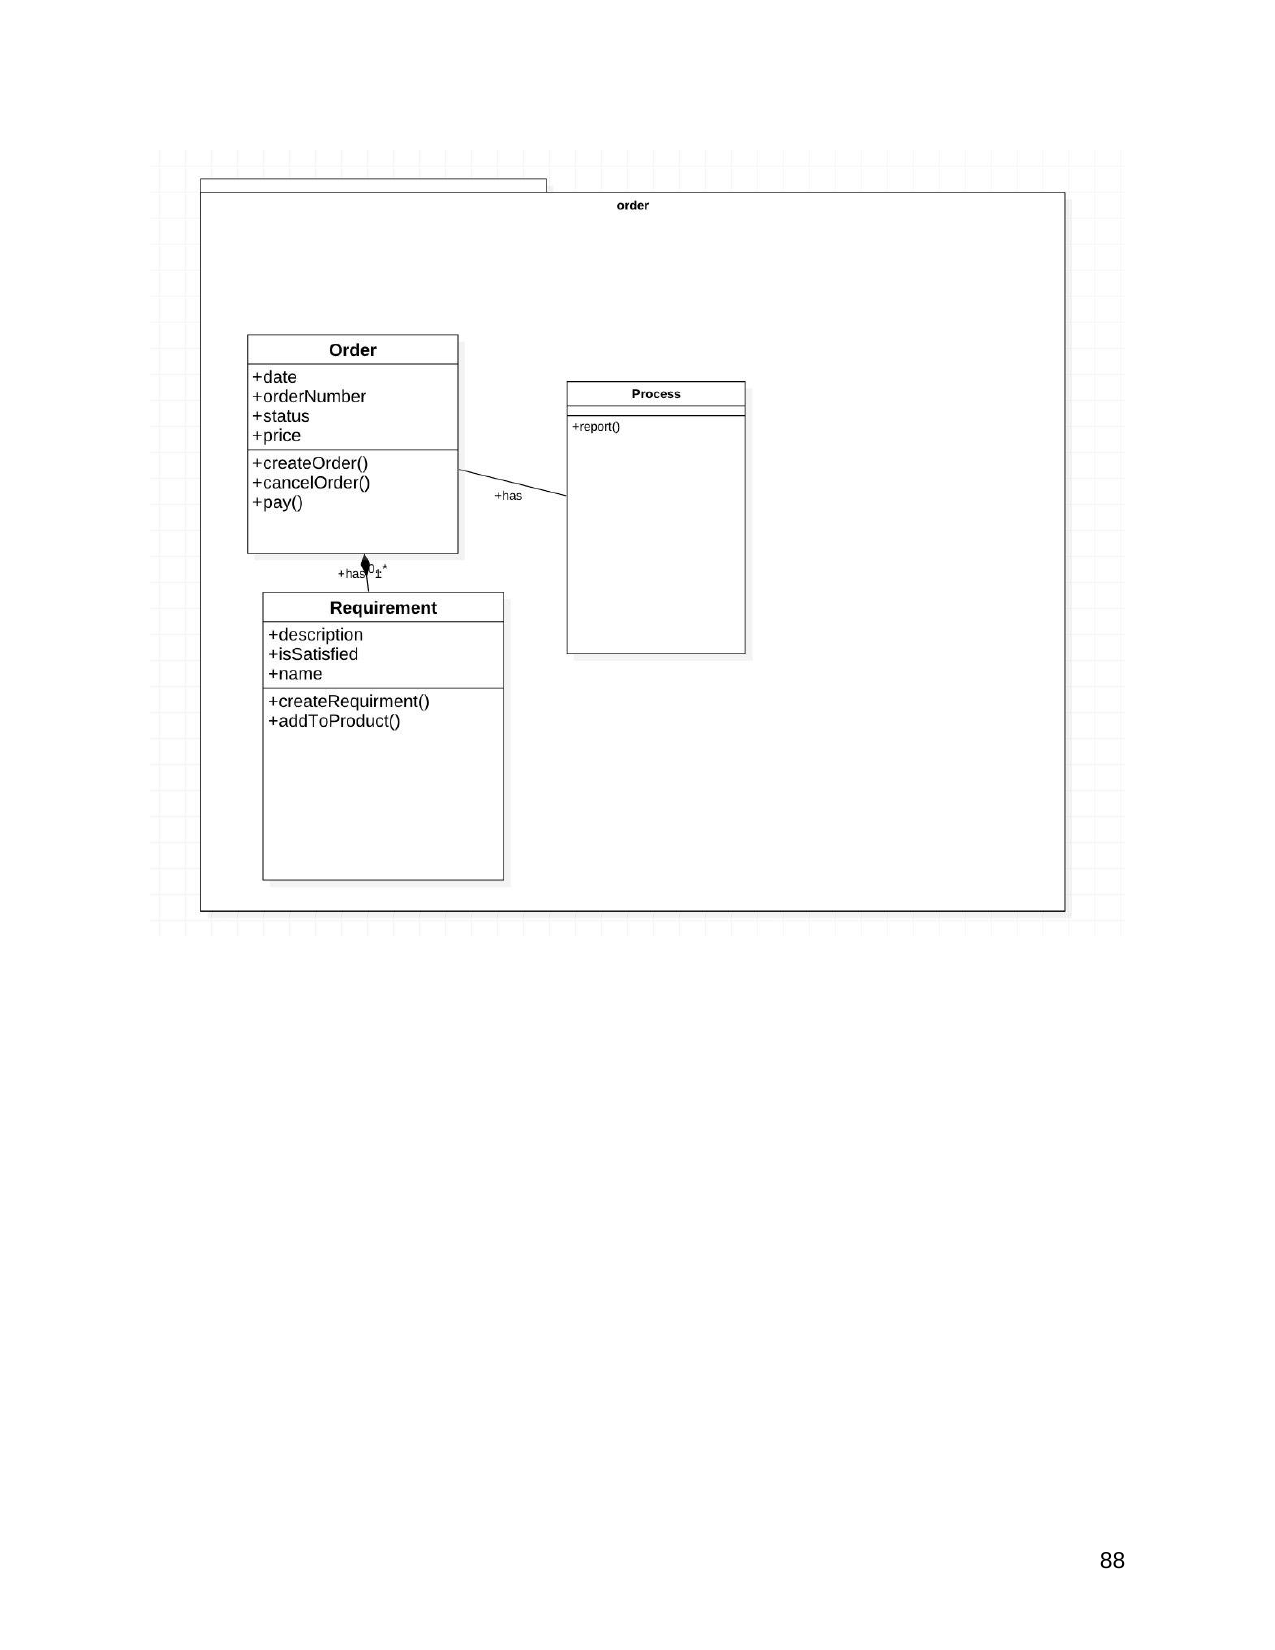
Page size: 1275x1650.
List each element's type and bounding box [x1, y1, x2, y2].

picture [150, 150, 1125, 936]
